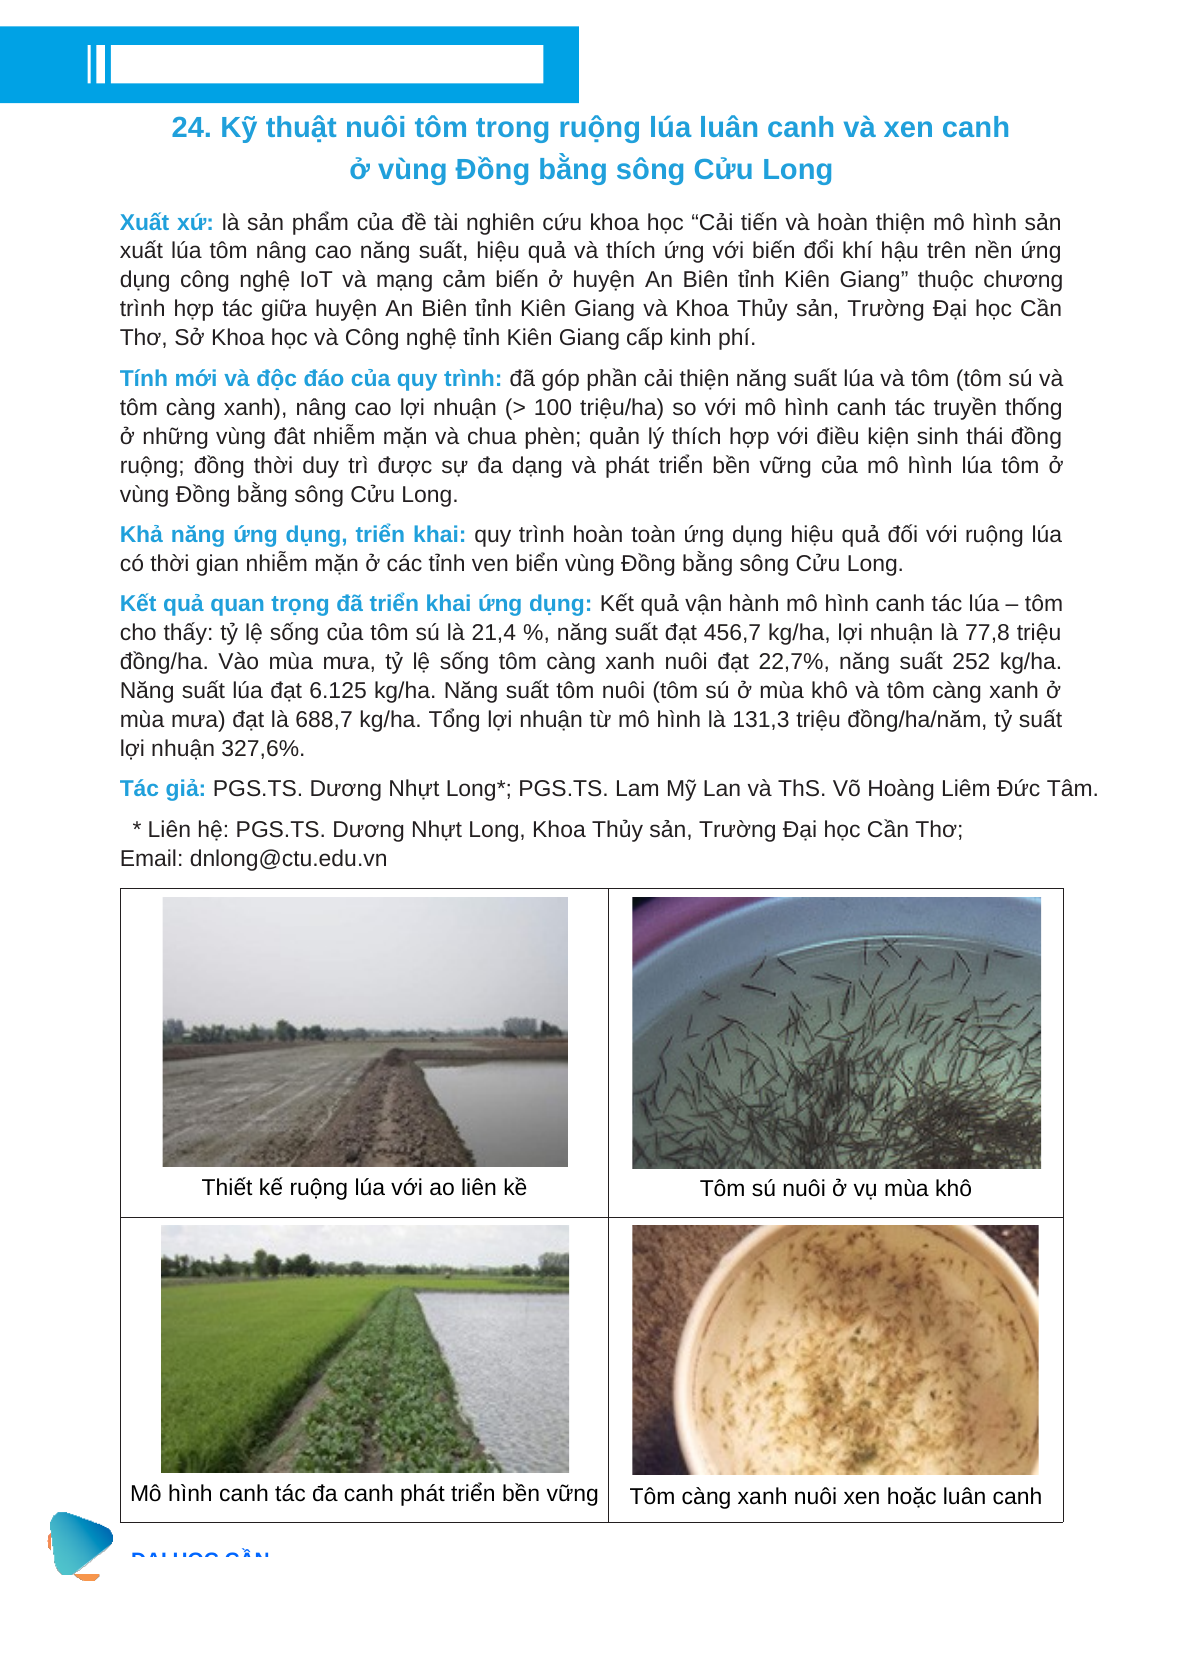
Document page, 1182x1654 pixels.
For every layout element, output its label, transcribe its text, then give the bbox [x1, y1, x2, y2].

text Tác giả: PGS.TS. Dương Nhựt Long*; PGS.TS. Lam Mỹ Lan và ThS. Võ Hoàng Liêm Đức Tâm. [119, 775, 1175, 802]
picture [47, 1510, 113, 1581]
picture [632, 897, 1042, 1169]
picture [632, 1225, 1039, 1475]
text * Liên hệ: PGS.TS. Dương Nhựt Long, Khoa Thủy sản, Trường Đại học Cần Thơ; Email: dnlong@ctu.edu.vn [119, 816, 985, 872]
text Tính mới và độc đáo của quy trình: đã góp phần cải thiện năng suất lúa và tôm (tôm sú và tôm càng xanh), nâng cao lợi nhuận (> 100 triệu/ha) so với mô hình canh tác truyền thống ở những vùng đât nhiễm mặn và chua phèn; quản lý thích hợp với điều kiện sinh thái đồng ruộng; đồng thời duy trì được sự đa dạng và phát triển bền vững của mô hình lúa tôm ở vùng Đồng bằng sông Cửu Long. [119, 365, 1063, 507]
picture [161, 1225, 570, 1473]
table_cell Mô hình canh tác đa canh phát triển bền vững [121, 1218, 608, 1522]
text Khả năng ứng dụng, triển khai: quy trình hoàn toàn ứng dụng hiệu quả đối với ruộng lúa có thời gian nhiễm mặn ở các tỉnh ven biển vùng Đồng bằng sông Cửu Long. [119, 521, 1063, 576]
table_header Tôm sú nuôi ở vụ mùa khô [609, 889, 1063, 1216]
table_header Thiết kế ruộng lúa với ao liên kề [121, 889, 608, 1216]
subtitle Kỹ thuật nuôi tôm trong ruộng lúa luân canh và xen canh ở vùng Đồng bằng sông Cửu Long [171, 110, 1011, 185]
picture [162, 897, 568, 1167]
text Kết quả quan trọng đã triển khai ứng dụng: Kết quả vận hành mô hình canh tác lúa – tôm cho thấy: tỷ lệ sống của tôm sú là 21,4 %, năng suất đạt 456,7 kg/ha, lợi nhuận là 77,8 triệu đồng/ha. Vào mùa mưa, tỷ lệ sống tôm càng xanh nuôi đạt 22,7%, năng suất 252 kg/ha. Năng suất lúa đạt 6.125 kg/ha. Năng suất tôm nuôi (tôm sú ở mùa khô và tôm càng xanh ở mùa mưa) đạt là 688,7 kg/ha. Tổng lợi nhuận từ mô hình là 131,3 triệu đồng/ha/năm, tỷ suất lợi nhuận 327,6%. [119, 590, 1063, 762]
text Xuất xứ: là sản phẩm của đề tài nghiên cứu khoa học “Cải tiến và hoàn thiện mô hình sản xuất lúa tôm nâng cao năng suất, hiệu quả và thích ứng với biến đổi khí hậu trên nền ứng dụng công nghệ IoT và mạng cảm biến ở huyện An Biên tỉnh Kiên Giang” thuộc chương trình hợp tác giữa huyện An Biên tỉnh Kiên Giang và Khoa Thủy sản, Trường Đại học Cần Thơ, Sở Khoa học và Công nghệ tỉnh Kiên Giang cấp kinh phí. [119, 208, 1063, 351]
table_cell Tôm càng xanh nuôi xen hoặc luân canh [609, 1218, 1063, 1522]
